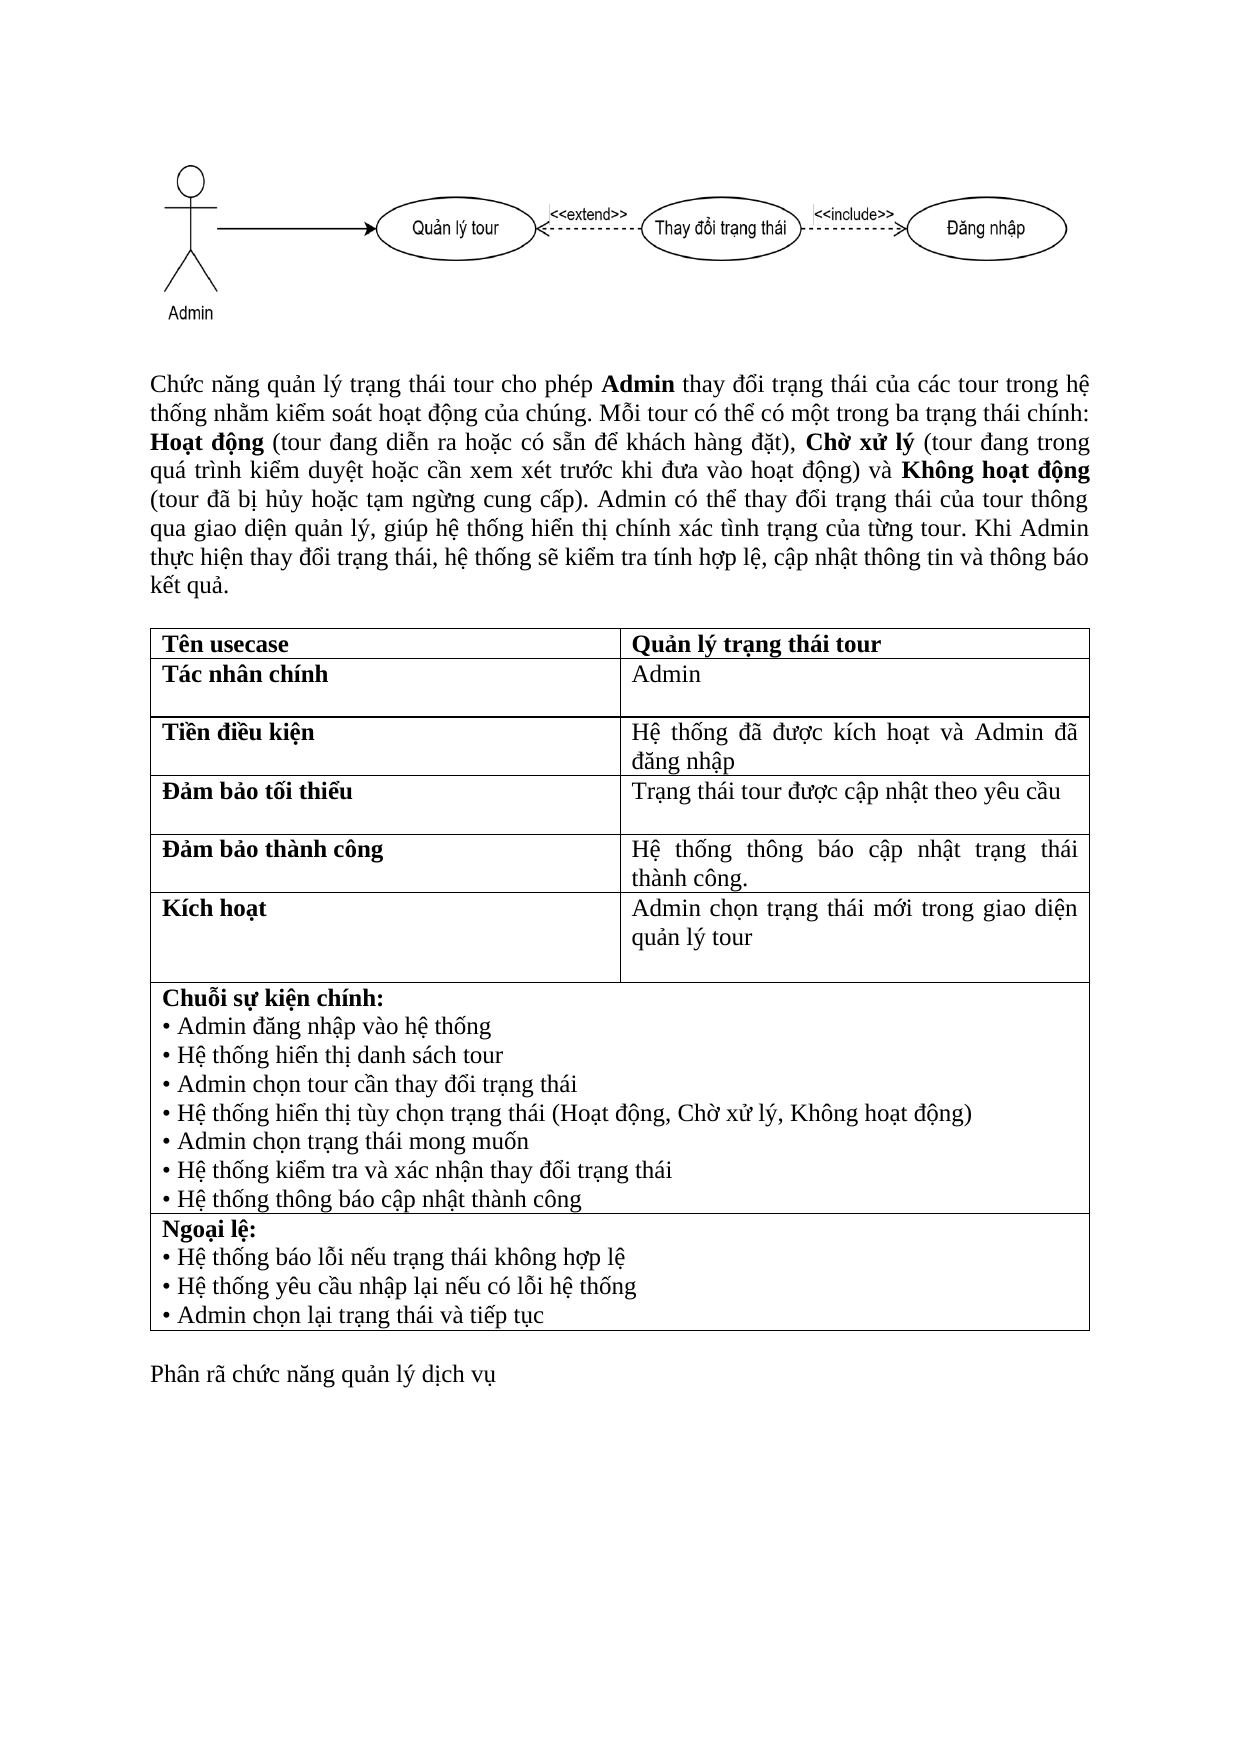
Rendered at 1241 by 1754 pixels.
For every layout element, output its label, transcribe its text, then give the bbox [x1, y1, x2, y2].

picture [150, 150, 1080, 341]
table_cell Trạng thái tour được cập nhật theo yêu cầu [621, 776, 1089, 833]
table_cell Tác nhân chính [151, 659, 620, 716]
table_cell Đảm bảo tối thiểu [151, 776, 620, 833]
table_header Tên usecase [151, 629, 620, 658]
table_cell Kích hoạt [151, 893, 620, 982]
table_header Quản lý trạng thái tour [621, 629, 1089, 658]
table_cell Hệ thống thông báo cập nhật trạng thái thành công. [621, 835, 1089, 892]
table_cell Admin [621, 659, 1089, 716]
table_cell Tiền điều kiện [151, 718, 620, 775]
table_cell Ngoại lệ: • Hệ thống báo lỗi nếu trạng thái không hợp lệ • Hệ thống yêu cầu nhập lại nếu có lỗi hệ thống • Admin chọn lại trạng thái và tiếp tục [151, 1214, 1089, 1329]
text Phân rã chức năng quản lý dịch vụ [150, 1359, 1090, 1388]
table_cell Admin chọn trạng thái mới trong giao diện quản lý tour [621, 893, 1089, 982]
text Chức năng quản lý trạng thái tour cho phép Admin thay đổi trạng thái của các tour trong hệ thống nhằm kiểm soát hoạt động của chúng. Mỗi tour có thể có một trong ba trạng thái chính: Hoạt động (tour đang diễn ra hoặc có sẵn để khách hàng đặt), Chờ xử lý (tour đang trong quá trình kiểm duyệt hoặc cần xem xét trước khi đưa vào hoạt động) và Không hoạt động (tour đã bị hủy hoặc tạm ngừng cung cấp). Admin có thể thay đổi trạng thái của tour thông qua giao diện quản lý, giúp hệ thống hiển thị chính xác tình trạng của từng tour. Khi Admin thực hiện thay đổi trạng thái, hệ thống sẽ kiểm tra tính hợp lệ, cập nhật thông tin và thông báo kết quả. [150, 369, 1090, 599]
table_cell Chuỗi sự kiện chính: • Admin đăng nhập vào hệ thống • Hệ thống hiển thị danh sách tour • Admin chọn tour cần thay đổi trạng thái • Hệ thống hiển thị tùy chọn trạng thái (Hoạt động, Chờ xử lý, Không hoạt động) • Admin chọn trạng thái mong muốn • Hệ thống kiểm tra và xác nhận thay đổi trạng thái • Hệ thống thông báo cập nhật thành công [151, 983, 1089, 1213]
table_cell Đảm bảo thành công [151, 835, 620, 892]
table_cell Hệ thống đã được kích hoạt và Admin đã đăng nhập [621, 718, 1089, 775]
